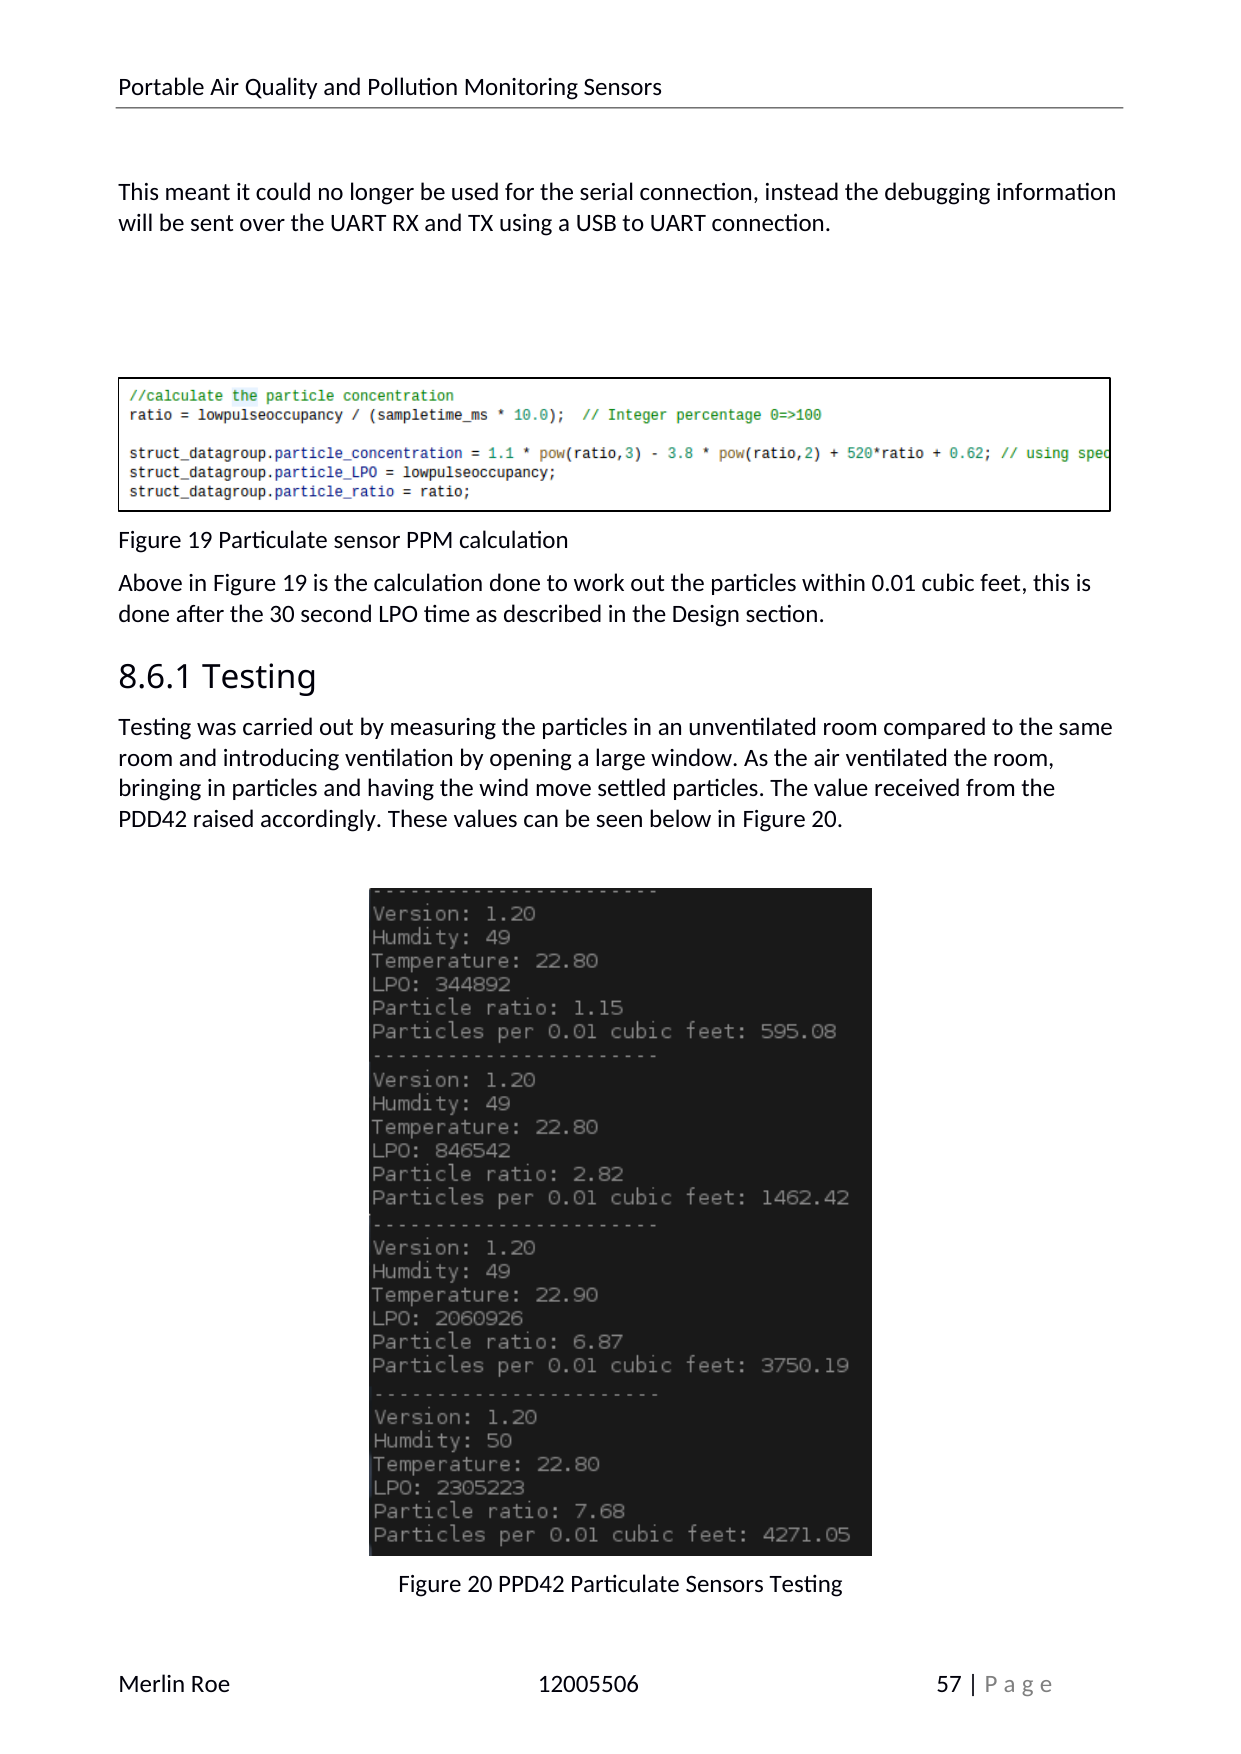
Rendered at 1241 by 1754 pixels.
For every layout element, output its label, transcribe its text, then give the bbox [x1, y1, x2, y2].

picture [119, 379, 1109, 510]
text Testing was carried out by measuring the particles in an unventilated room compared to the same room and introducing ventilation by opening a large window. As the air ventilated the room, bringing in particles and having the wind move settled particles. The value received from the PDD42 raised accordingly. These values can be seen below in Figure 20. [118, 711, 1123, 833]
text This meant it could no longer be used for the serial connection, instead the debugging information will be sent over the UART RX and TX using a USB to UART connection. [118, 176, 1123, 237]
text Figure 20 PPD42 Particulate Sensors Testing [118, 1568, 1123, 1599]
picture [369, 888, 872, 1556]
text Above in Figure 19 is the calculation done to work out the particles within 0.01 cubic feet, this is done after the 30 second LPO time as described in the Design section. [118, 567, 1123, 628]
text Figure 19 Particulate sensor PPM calculation [118, 524, 1123, 555]
subtitle Testing [118, 653, 1123, 699]
